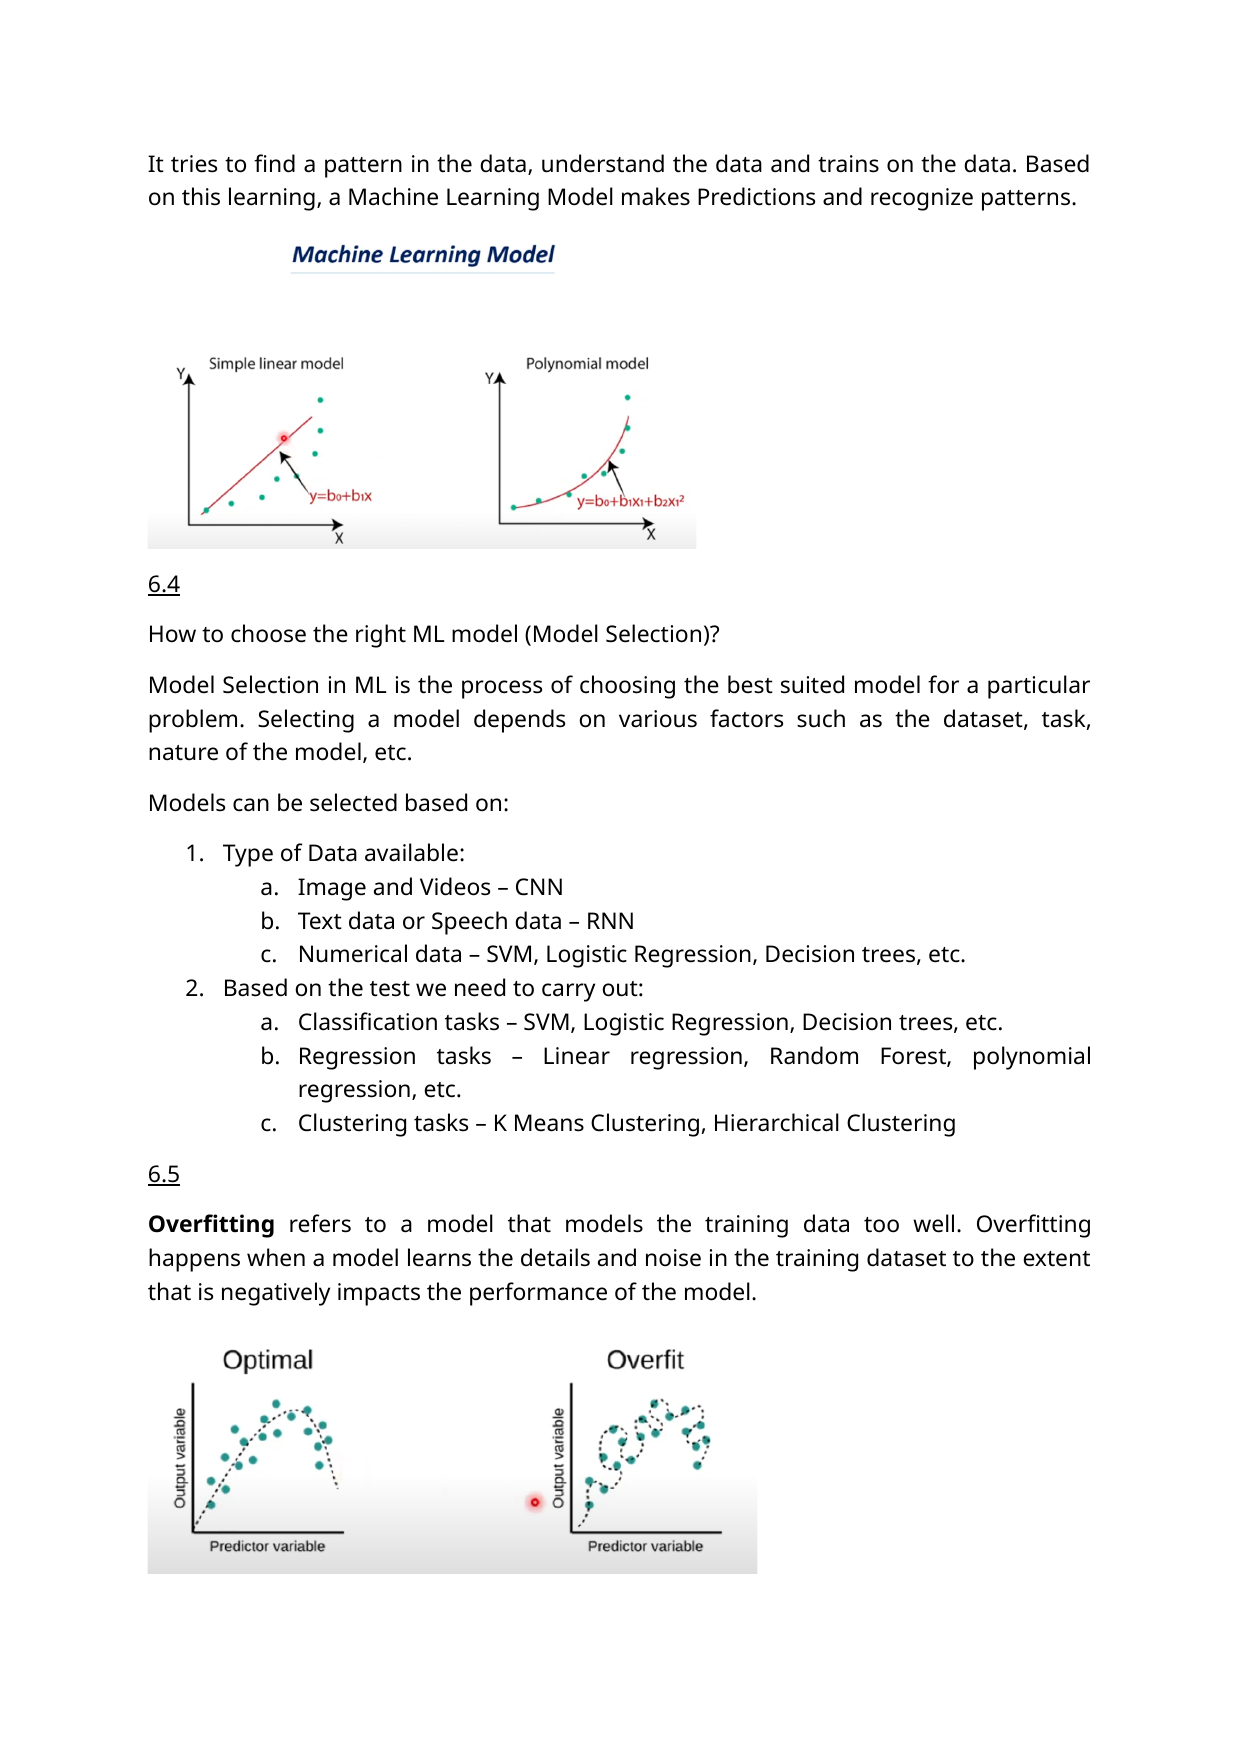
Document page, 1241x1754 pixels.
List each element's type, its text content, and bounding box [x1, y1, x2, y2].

list Clustering tasks – K Means Clustering, Hierarchical Clustering [260, 1107, 1093, 1138]
list Classification tasks – SVM, Logistic Regression, Decision trees, etc. [260, 1006, 1093, 1037]
text It tries to find a pattern in the data, understand the data and trains on the data. Based on this learning, a Machine Learning Model makes Predictions and recognize patterns. [148, 148, 1093, 213]
text Models can be selected based on: [148, 787, 1093, 818]
text Model Selection in ML is the process of choosing the best suited model for a particular problem. Selecting a model depends on various factors such as the dataset, task, nature of the model, etc. [148, 669, 1093, 767]
text 6.4 [148, 568, 1093, 599]
text Overfitting refers to a model that models the training data too well. Overfitting happens when a model learns the details and noise in the training dataset to the extent that is negatively impacts the performance of the model. [148, 1208, 1093, 1307]
list Image and Videos – CNN [260, 871, 1093, 902]
list Type of Data available: [185, 837, 1093, 868]
text How to choose the right ML model (Model Selection)? [148, 618, 1093, 649]
list Based on the test we need to carry out: [185, 972, 1093, 1003]
text 6.5 [148, 1157, 1093, 1189]
list Numerical data – SVM, Logistic Regression, Decision trees, etc. [260, 938, 1093, 969]
list Text data or Speech data – RNN [260, 904, 1093, 936]
list Regression tasks – Linear regression, Random Forest, polynomial regression, etc. [260, 1039, 1093, 1104]
picture [147, 1325, 758, 1574]
picture [147, 231, 697, 549]
